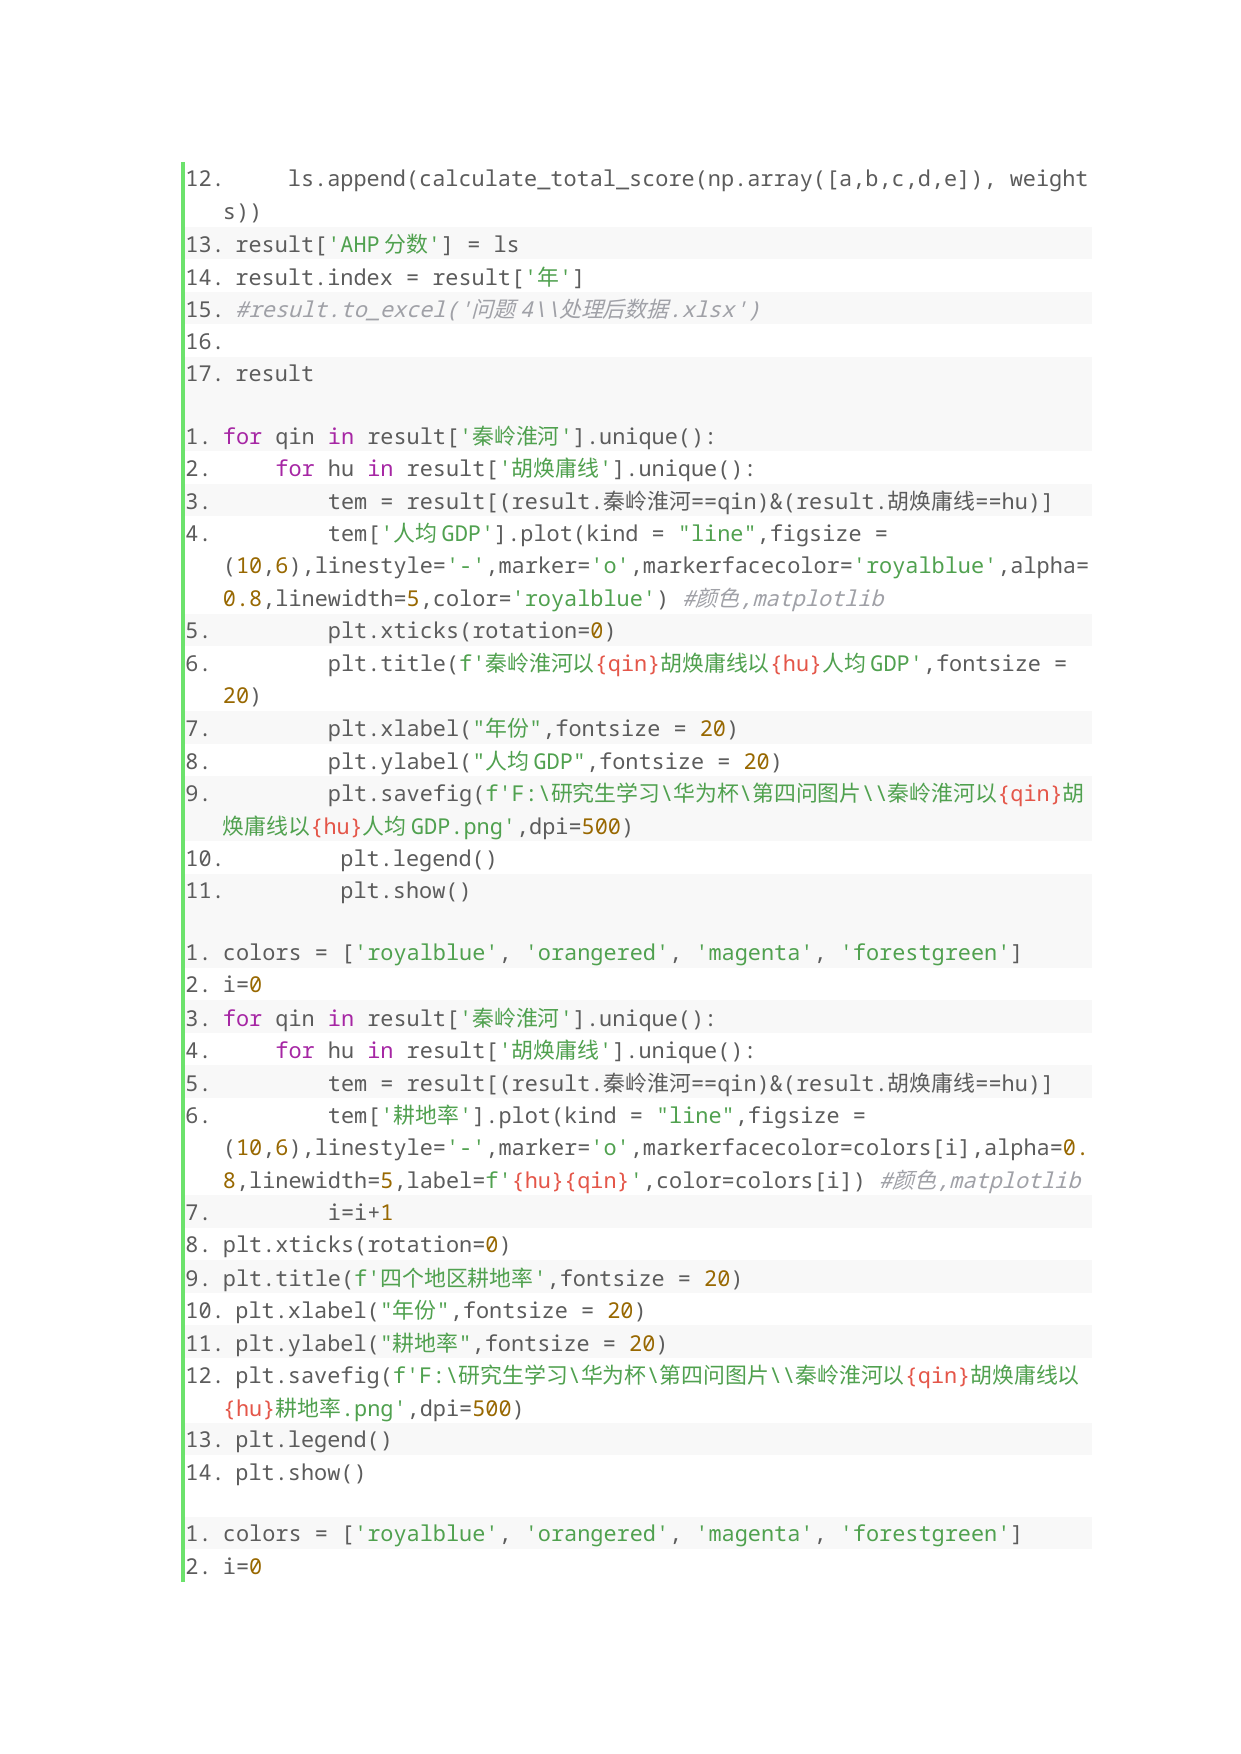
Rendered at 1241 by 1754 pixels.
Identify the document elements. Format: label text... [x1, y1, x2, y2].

list result.index = result['年'] [185, 259, 1092, 292]
list colors = ['royalblue', 'orangered', 'magenta', 'forestgreen'] [185, 1517, 1092, 1549]
list i=i+1 [185, 1195, 1092, 1228]
list i=0 [185, 968, 1092, 1000]
list plt.title(f'四个地区耕地率',fontsize = 20) [185, 1260, 1092, 1293]
list plt.xticks(rotation=0) [185, 614, 1092, 646]
list ls.append(calculate_total_score(np.array([a,b,c,d,e]), weights)) [185, 162, 1092, 227]
list plt.show() [185, 1455, 1092, 1488]
list result['AHP分数'] = ls [185, 227, 1092, 259]
list plt.savefig(f'F:\研究生学习\华为杯\第四问图片\\秦岭淮河以{qin}胡焕庸线以{hu}人均GDP.png',dpi=500) [185, 776, 1092, 841]
list plt.ylabel("耕地率",fontsize = 20) [185, 1325, 1092, 1358]
list tem = result[(result.秦岭淮河==qin)&(result.胡焕庸线==hu)] [185, 1065, 1092, 1098]
list tem = result[(result.秦岭淮河==qin)&(result.胡焕庸线==hu)] [185, 484, 1092, 516]
list plt.xlabel("年份",fontsize = 20) [185, 711, 1092, 744]
list for qin in result['秦岭淮河'].unique(): [185, 1000, 1092, 1033]
list plt.legend() [185, 841, 1092, 874]
list for hu in result['胡焕庸线'].unique(): [185, 451, 1092, 484]
list plt.show() [185, 874, 1092, 906]
list plt.ylabel("人均GDP",fontsize = 20) [185, 744, 1092, 776]
list plt.savefig(f'F:\研究生学习\华为杯\第四问图片\\秦岭淮河以{qin}胡焕庸线以{hu}耕地率.png',dpi=500) [185, 1358, 1092, 1423]
list #result.to_excel('问题4\\处理后数据.xlsx') [185, 292, 1092, 324]
list tem['耕地率'].plot(kind = "line",figsize = (10,6),linestyle='-',marker='o',markerfacecolor=colors[i],alpha=0.8,linewidth=5,label=f'{hu}{qin}',color=colors[i]) #颜色,matplotlib [185, 1098, 1092, 1195]
list colors = ['royalblue', 'orangered', 'magenta', 'forestgreen'] [185, 935, 1092, 968]
list plt.title(f'秦岭淮河以{qin}胡焕庸线以{hu}人均GDP',fontsize = 20) [185, 646, 1092, 711]
list for hu in result['胡焕庸线'].unique(): [185, 1033, 1092, 1065]
list plt.xlabel("年份",fontsize = 20) [185, 1293, 1092, 1325]
list tem['人均GDP'].plot(kind = "line",figsize = (10,6),linestyle='-',marker='o',markerfacecolor='royalblue',alpha=0.8,linewidth=5,color='royalblue') #颜色,matplotlib [185, 516, 1092, 614]
list for qin in result['秦岭淮河'].unique(): [185, 419, 1092, 451]
list plt.xticks(rotation=0) [185, 1228, 1092, 1260]
list result [185, 357, 1092, 389]
list plt.legend() [185, 1423, 1092, 1455]
list i=0 [185, 1549, 1092, 1582]
